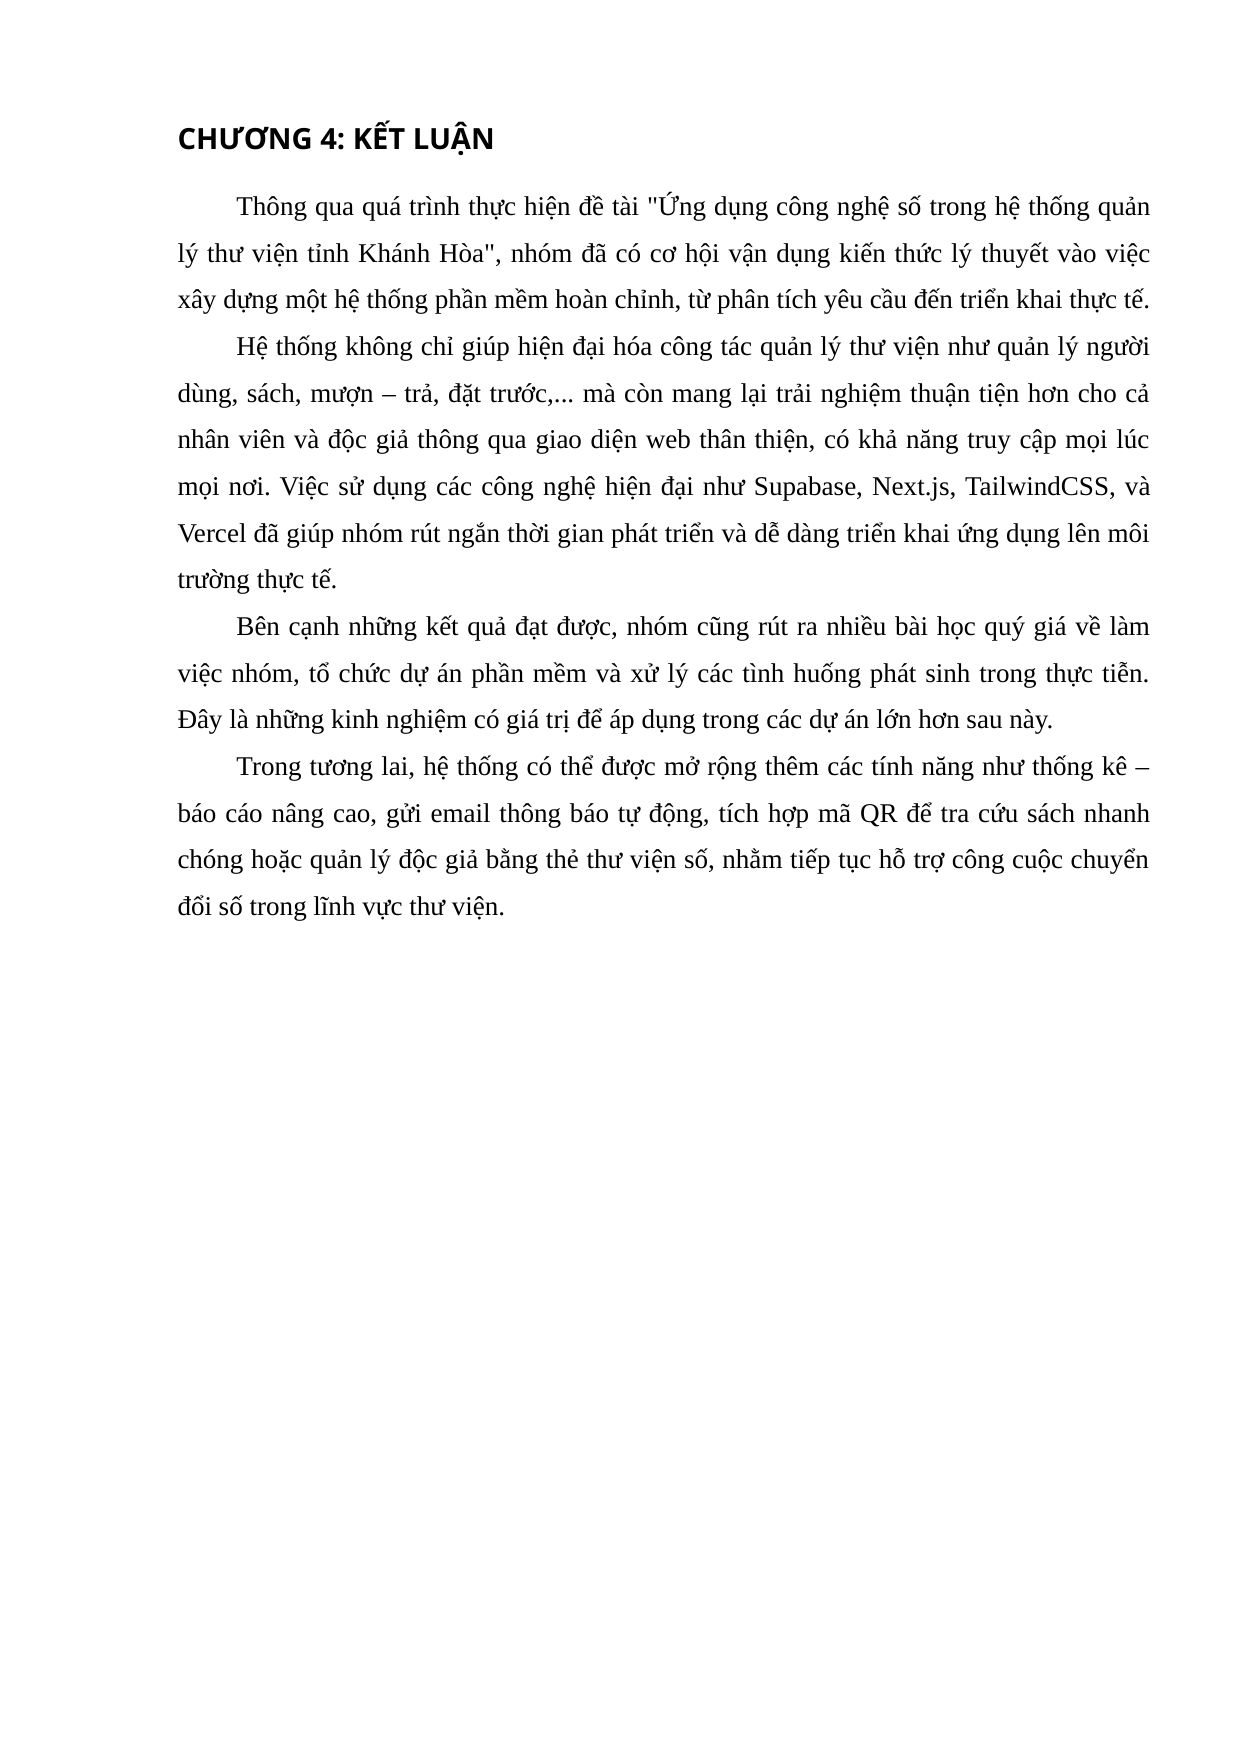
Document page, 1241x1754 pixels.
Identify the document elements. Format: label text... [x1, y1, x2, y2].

subtitle CHƯƠNG 4: KẾT LUẬN [177, 118, 1152, 158]
text Hệ thống không chỉ giúp hiện đại hóa công tác quản lý thư viện như quản lý người dùng, sách, mượn – trả, đặt trước,... mà còn mang lại trải nghiệm thuận tiện hơn cho cả nhân viên và độc giả thông qua giao diện web thân thiện, có khả năng truy cập mọi lúc mọi nơi. Việc sử dụng các công nghệ hiện đại như Supabase, Next.js, TailwindCSS, và Vercel đã giúp nhóm rút ngắn thời gian phát triển và dễ dàng triển khai ứng dụng lên môi trường thực tế. [177, 330, 1152, 594]
text Trong tương lai, hệ thống có thể được mở rộng thêm các tính năng như thống kê – báo cáo nâng cao, gửi email thông báo tự động, tích hợp mã QR để tra cứu sách nhanh chóng hoặc quản lý độc giả bằng thẻ thư viện số, nhằm tiếp tục hỗ trợ công cuộc chuyển đổi số trong lĩnh vực thư viện. [177, 750, 1152, 921]
text Thông qua quá trình thực hiện đề tài "Ứng dụng công nghệ số trong hệ thống quản lý thư viện tỉnh Khánh Hòa", nhóm đã có cơ hội vận dụng kiến thức lý thuyết vào việc xây dựng một hệ thống phần mềm hoàn chỉnh, từ phân tích yêu cầu đến triển khai thực tế. [177, 190, 1152, 314]
text Bên cạnh những kết quả đạt được, nhóm cũng rút ra nhiều bài học quý giá về làm việc nhóm, tổ chức dự án phần mềm và xử lý các tình huống phát sinh trong thực tiễn. Đây là những kinh nghiệm có giá trị để áp dụng trong các dự án lớn hơn sau này. [177, 610, 1152, 734]
